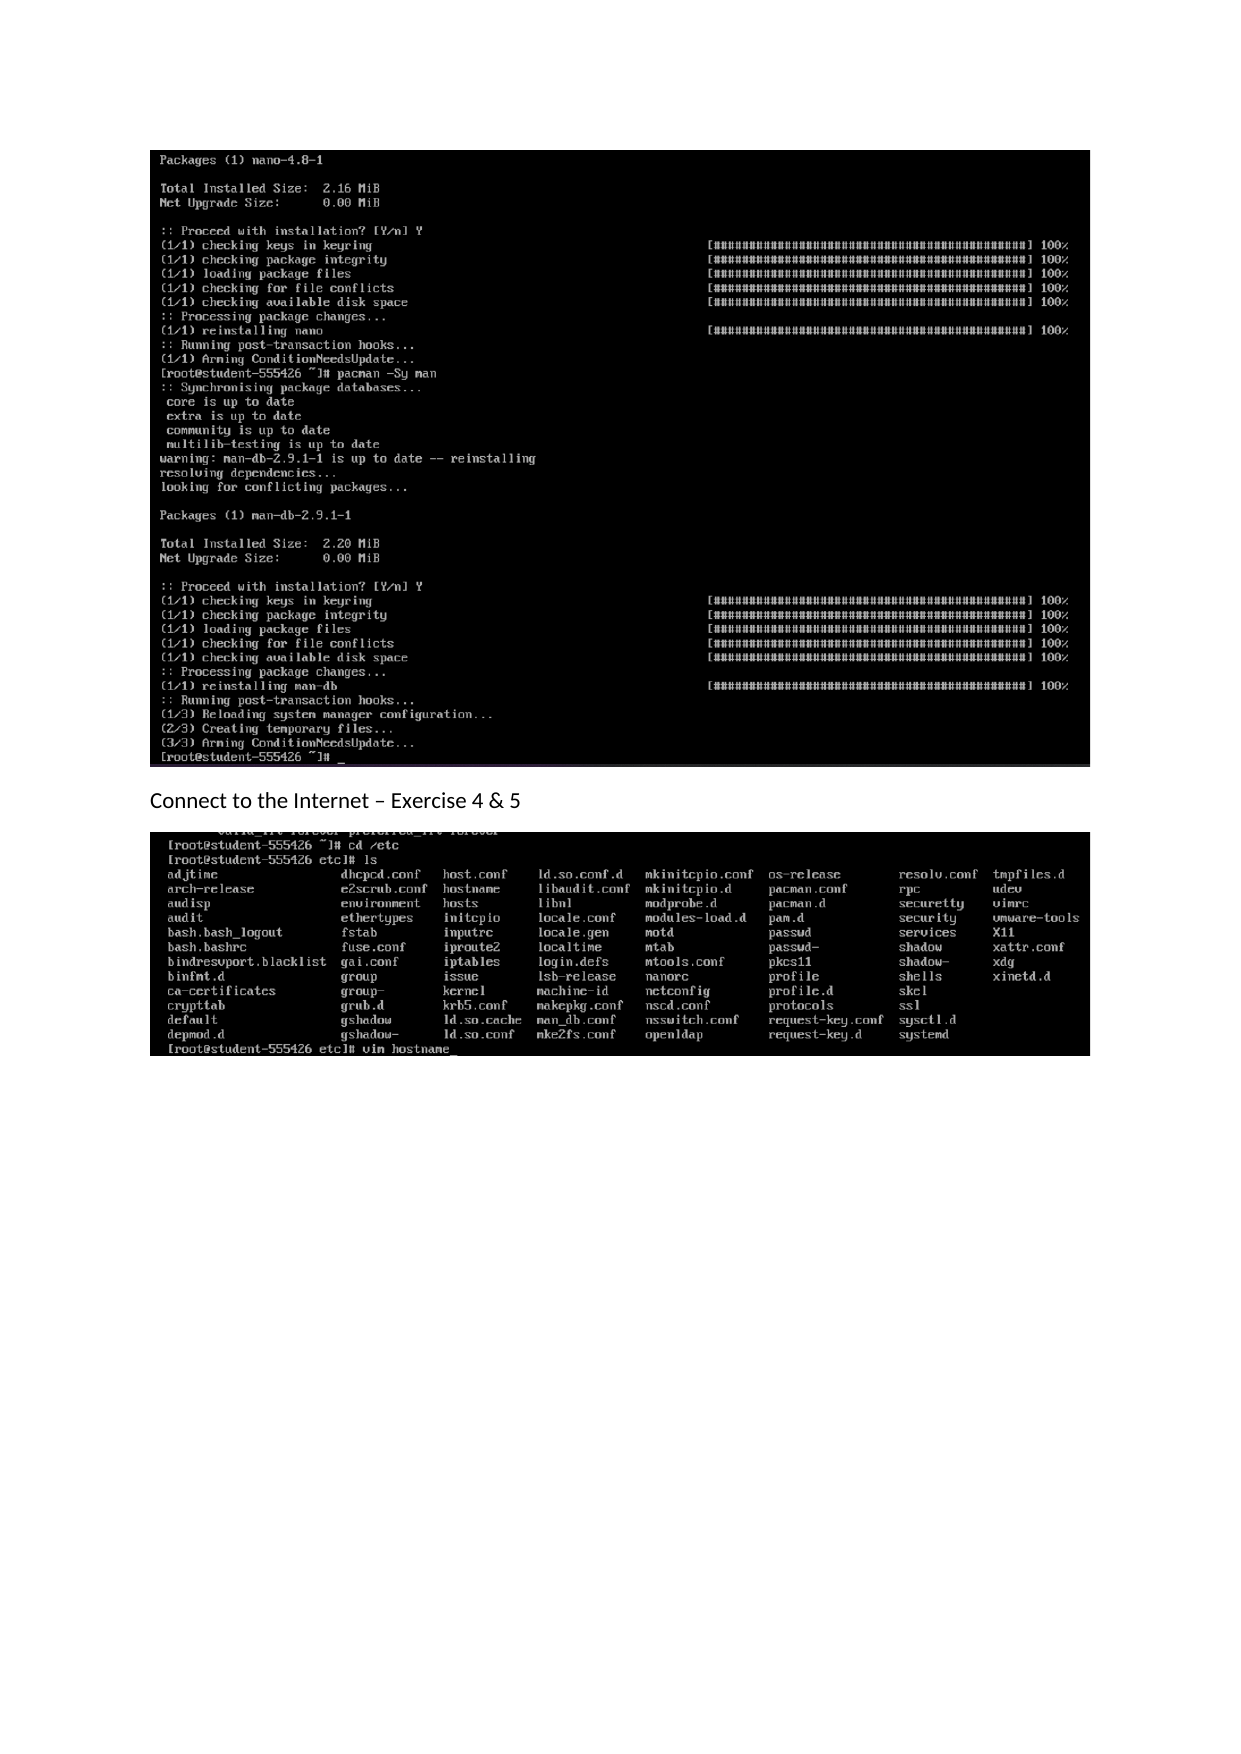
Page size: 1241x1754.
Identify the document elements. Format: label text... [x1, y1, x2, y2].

picture [150, 832, 1091, 1056]
picture [150, 150, 1091, 767]
text Connect to the Internet – Exercise 4 & 5 [150, 786, 1090, 814]
